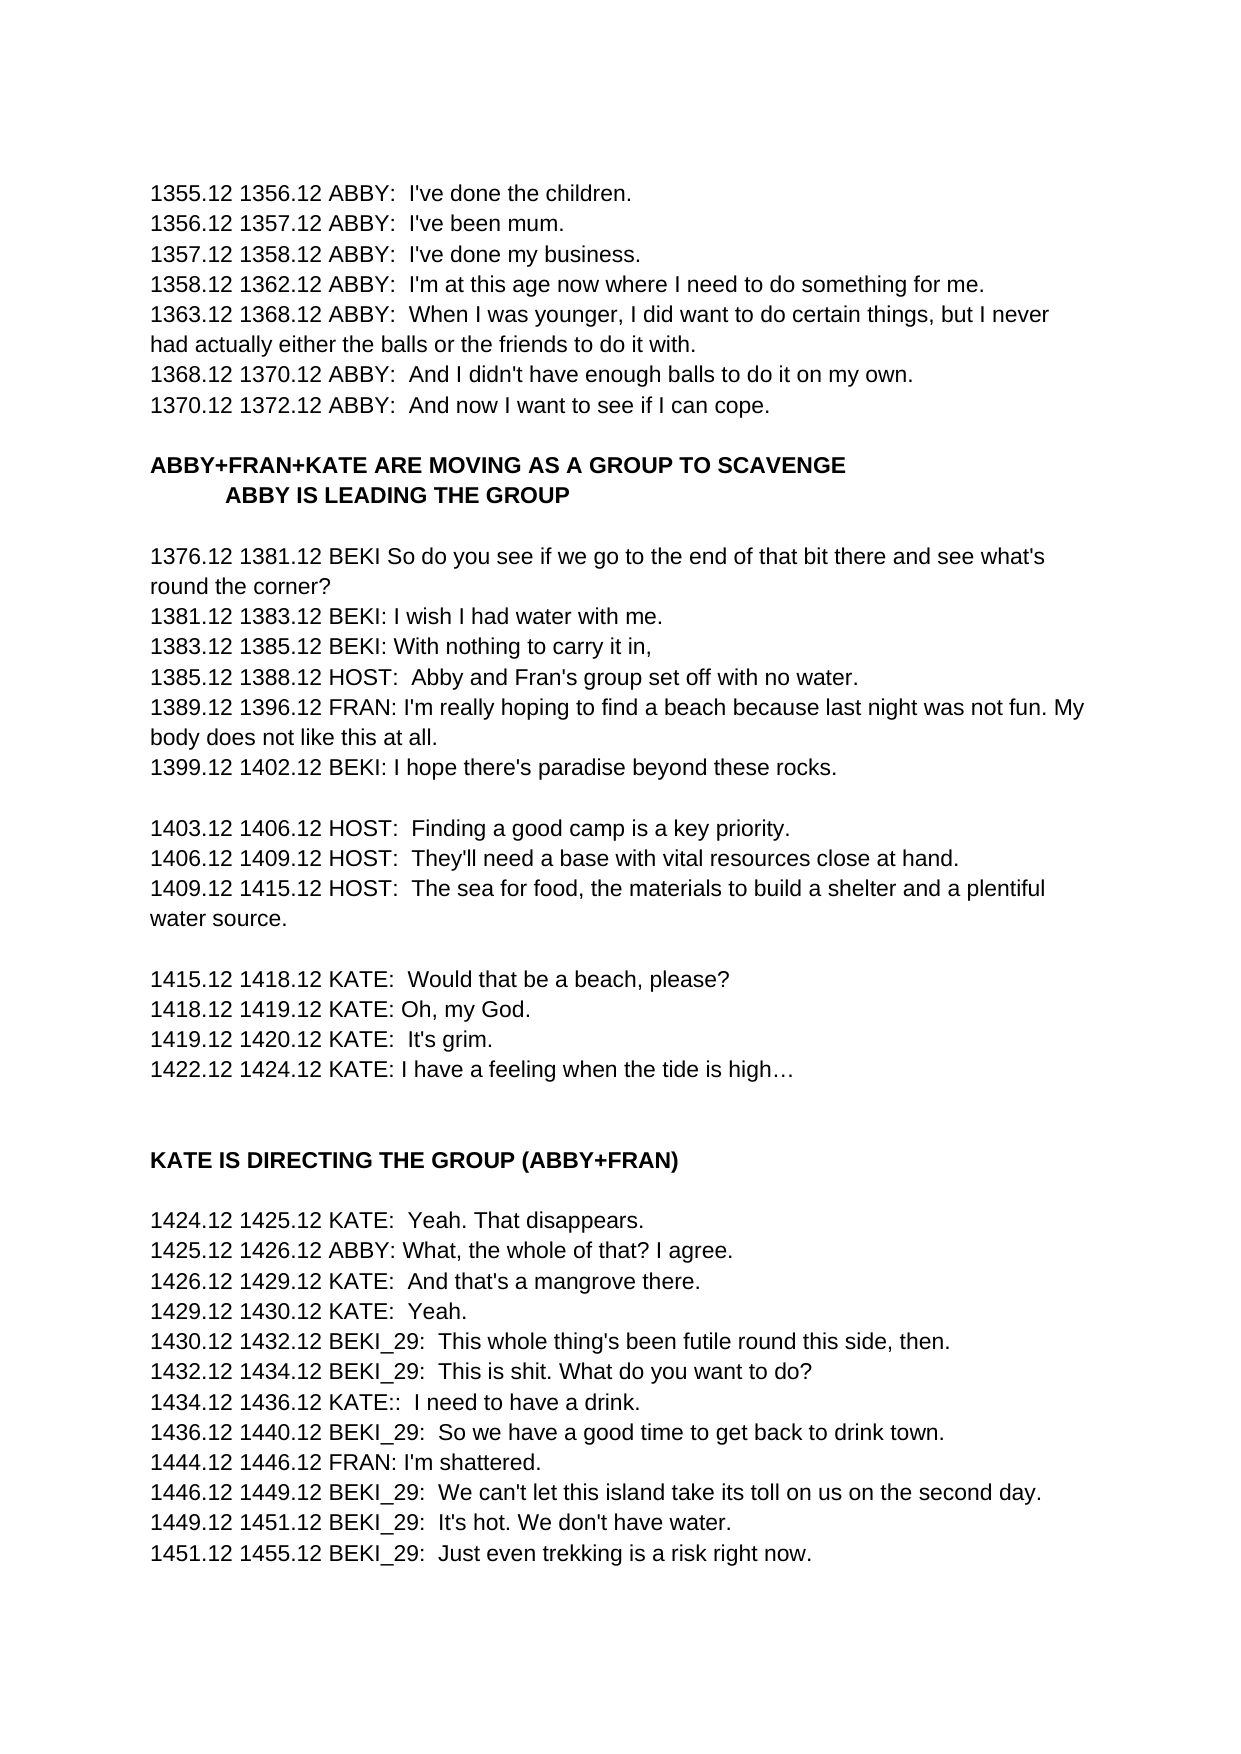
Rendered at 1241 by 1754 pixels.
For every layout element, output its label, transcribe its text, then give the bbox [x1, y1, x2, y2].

text 1355.12 1356.12 ABBY: I've done the children. [150, 180, 1090, 207]
text 1446.12 1449.12 BEKI_29: We can't let this island take its toll on us on the second day. [150, 1479, 1090, 1506]
text 1424.12 1425.12 KATE: Yeah. That disappears. [150, 1207, 1090, 1234]
text 1432.12 1434.12 BEKI_29: This is shit. What do you want to do? [150, 1358, 1090, 1385]
text 1426.12 1429.12 KATE: And that's a mangrove there. [150, 1268, 1090, 1294]
text 1415.12 1418.12 KATE: Would that be a beach, please? [150, 966, 1090, 992]
text 1368.12 1370.12 ABBY: And I didn't have enough balls to do it on my own. [150, 361, 1090, 388]
text 1451.12 1455.12 BEKI_29: Just even trekking is a risk right now. [150, 1539, 1090, 1566]
text 1444.12 1446.12 FRAN: I'm shattered. [150, 1449, 1090, 1475]
text 1381.12 1383.12 BEKI: I wish I had water with me. [150, 603, 1090, 629]
text 1449.12 1451.12 BEKI_29: It's hot. We don't have water. [150, 1509, 1090, 1536]
text ABBY IS LEADING THE GROUP [150, 482, 1090, 509]
text 1429.12 1430.12 KATE: Yeah. [150, 1298, 1090, 1324]
text KATE IS DIRECTING THE GROUP (ABBY+FRAN) [150, 1147, 1090, 1173]
text 1436.12 1440.12 BEKI_29: So we have a good time to get back to drink town. [150, 1419, 1090, 1445]
text ABBY+FRAN+KATE ARE MOVING AS A GROUP TO SCAVENGE [150, 452, 1090, 478]
text 1356.12 1357.12 ABBY: I've been mum. [150, 210, 1090, 237]
text 1430.12 1432.12 BEKI_29: This whole thing's been futile round this side, then. [150, 1328, 1090, 1354]
text 1418.12 1419.12 KATE: Oh, my God. [150, 996, 1090, 1022]
text 1383.12 1385.12 BEKI: With nothing to carry it in, [150, 633, 1090, 660]
text 1357.12 1358.12 ABBY: I've done my business. [150, 241, 1090, 267]
text 1419.12 1420.12 KATE: It's grim. [150, 1026, 1090, 1052]
text 1434.12 1436.12 KATE:: I need to have a drink. [150, 1388, 1090, 1415]
text 1422.12 1424.12 KATE: I have a feeling when the tide is high… [150, 1056, 1090, 1083]
text 1409.12 1415.12 HOST: The sea for food, the materials to build a shelter and a plentiful water source. [150, 875, 1090, 932]
text 1363.12 1368.12 ABBY: When I was younger, I did want to do certain things, but I never had actually either the balls or the friends to do it with. [150, 301, 1090, 358]
text 1425.12 1426.12 ABBY: What, the whole of that? I agree. [150, 1237, 1090, 1264]
text 1376.12 1381.12 BEKI So do you see if we go to the end of that bit there and see what's round the corner? [150, 543, 1090, 599]
text 1385.12 1388.12 HOST: Abby and Fran's group set off with no water. [150, 663, 1090, 690]
text 1358.12 1362.12 ABBY: I'm at this age now where I need to do something for me. [150, 271, 1090, 297]
text 1406.12 1409.12 HOST: They'll need a base with vital resources close at hand. [150, 845, 1090, 871]
text 1399.12 1402.12 BEKI: I hope there's paradise beyond these rocks. [150, 754, 1090, 781]
text 1389.12 1396.12 FRAN: I'm really hoping to find a beach because last night was not fun. My body does not like this at all. [150, 694, 1090, 750]
text 1403.12 1406.12 HOST: Finding a good camp is a key priority. [150, 814, 1090, 841]
text 1370.12 1372.12 ABBY: And now I want to see if I can cope. [150, 392, 1090, 418]
